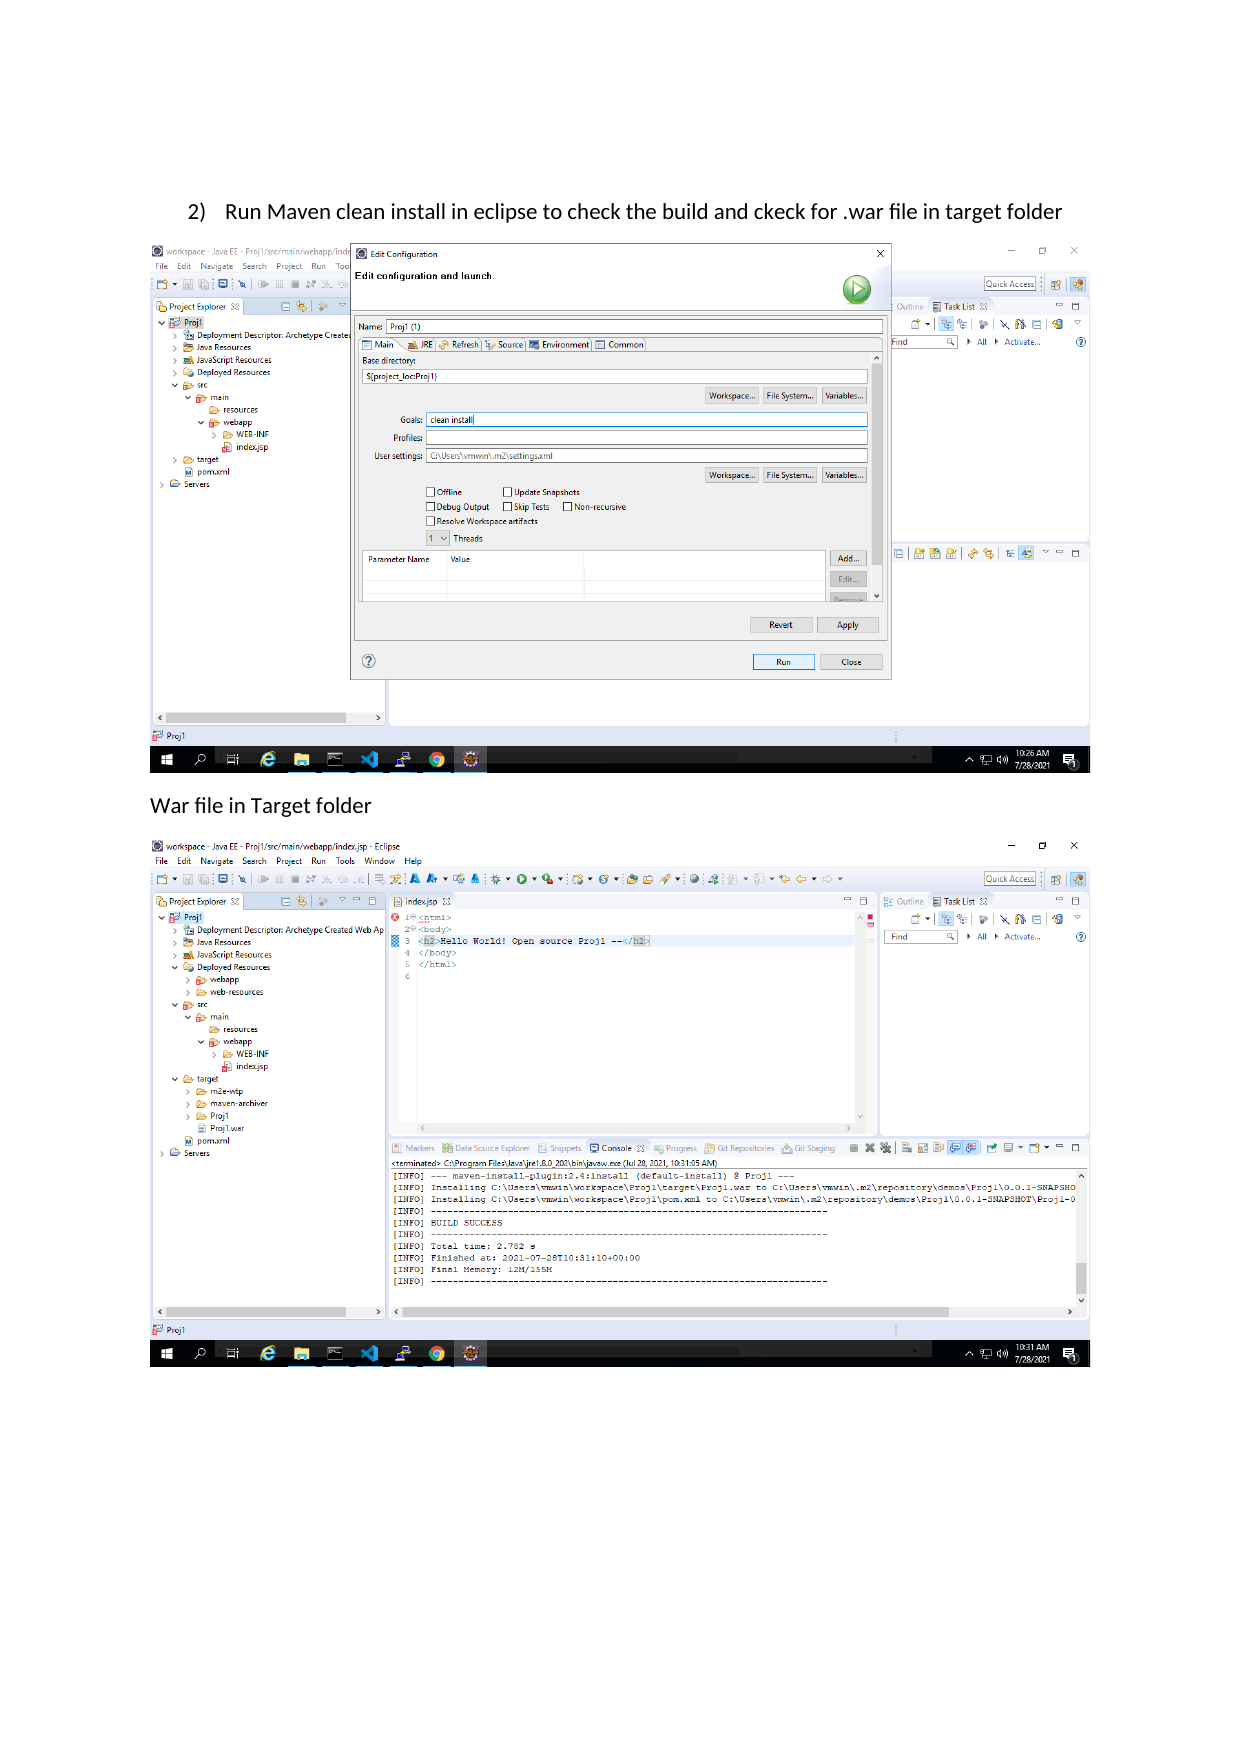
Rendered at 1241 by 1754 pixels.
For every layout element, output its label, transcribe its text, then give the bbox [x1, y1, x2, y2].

list Run Maven clean install in eclipse to check the build and ckeck for .war file in target folder [187, 197, 1090, 225]
picture [150, 243, 1091, 773]
picture [150, 838, 1091, 1367]
text War file in Target folder [150, 791, 1090, 819]
